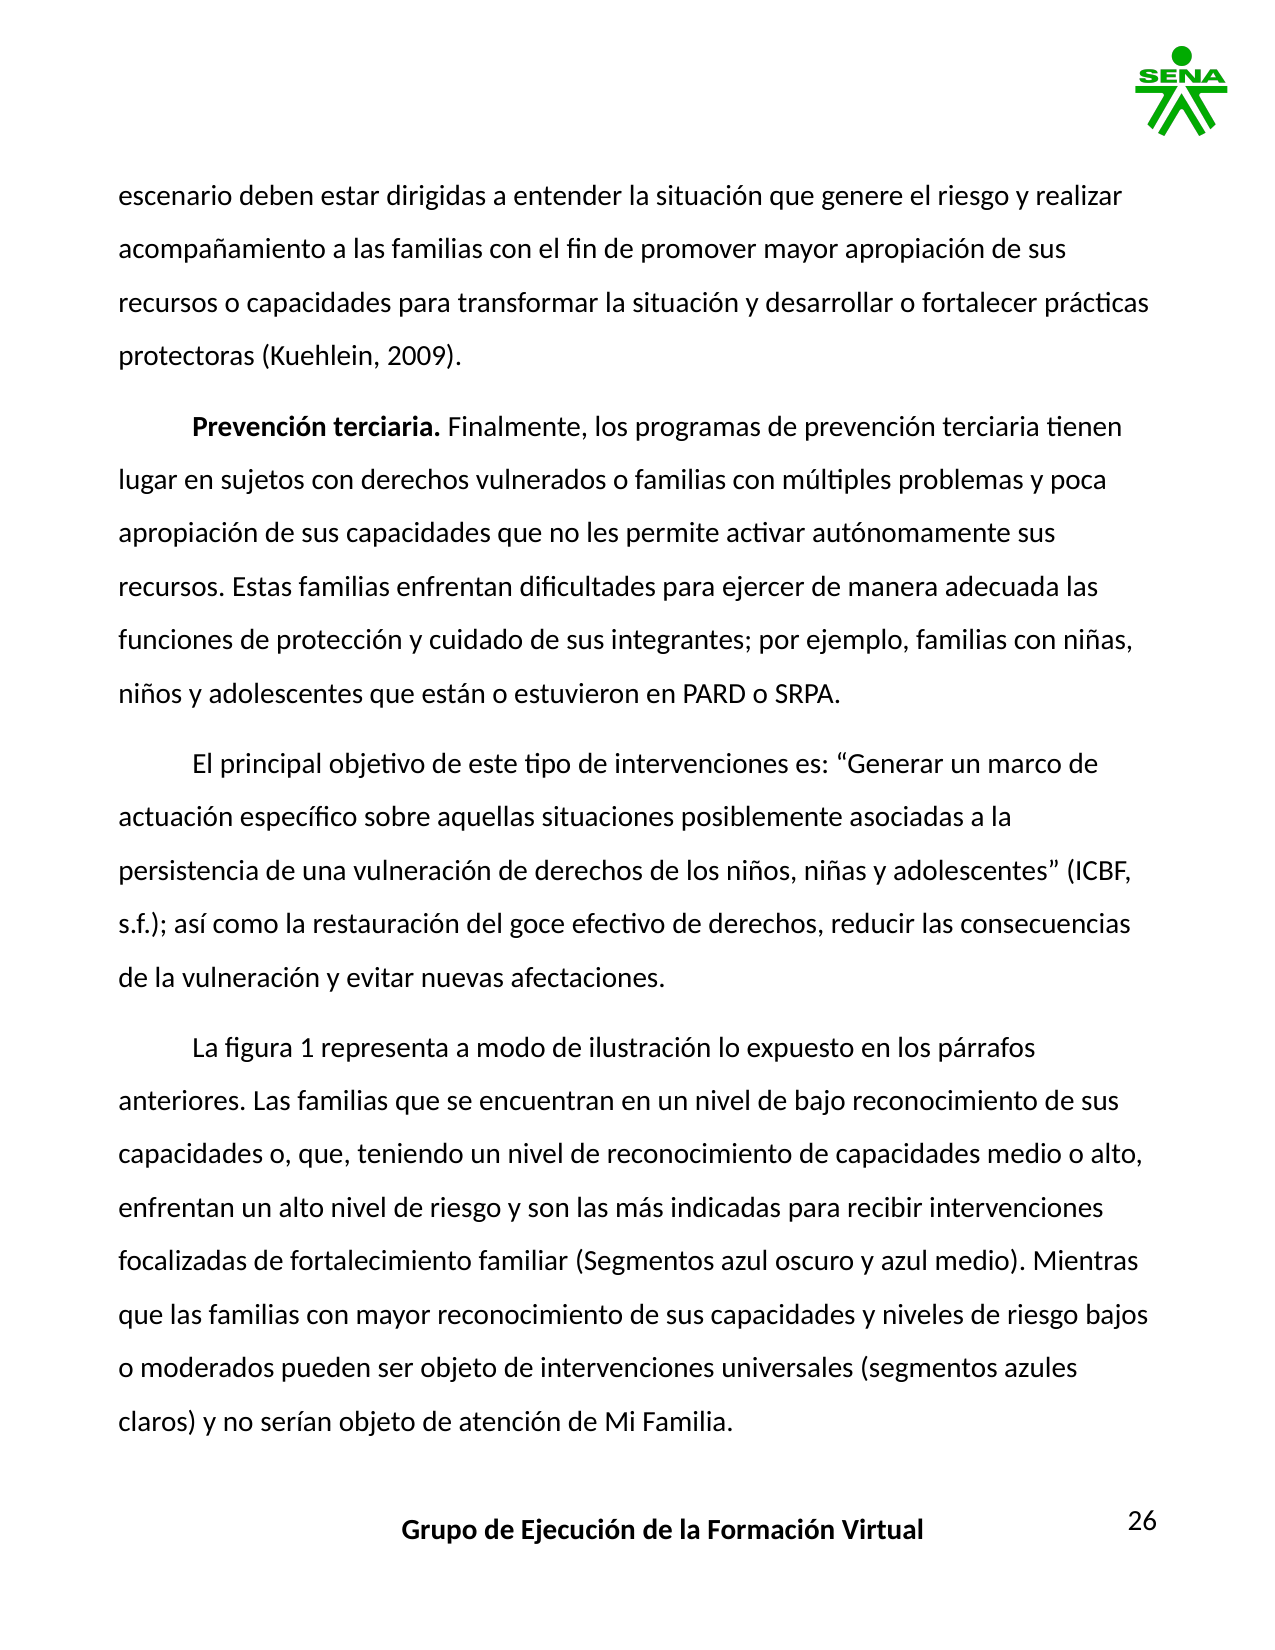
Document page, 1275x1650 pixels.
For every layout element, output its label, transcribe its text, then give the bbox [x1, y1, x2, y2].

picture [1135, 46, 1228, 136]
text Prevención terciaria. Finalmente, los programas de prevención terciaria tienen lugar en sujetos con derechos vulnerados o familias con múltiples problemas y poca apropiación de sus capacidades que no les permite activar autónomamente sus recursos. Estas familias enfrentan dificultades para ejercer de manera adecuada las funciones de protección y cuidado de sus integrantes; por ejemplo, familias con niñas, niños y adolescentes que están o estuvieron en PARD o SRPA. [118, 408, 1157, 710]
text La figura 1 representa a modo de ilustración lo expuesto en los párrafos anteriores. Las familias que se encuentran en un nivel de bajo reconocimiento de sus capacidades o, que, teniendo un nivel de reconocimiento de capacidades medio o alto, enfrentan un alto nivel de riesgo y son las más indicadas para recibir intervenciones focalizadas de fortalecimiento familiar (Segmentos azul oscuro y azul medio). Mientras que las familias con mayor reconocimiento de sus capacidades y niveles de riesgo bajos o moderados pueden ser objeto de intervenciones universales (segmentos azules claros) y no serían objeto de atención de Mi Familia. [118, 1029, 1157, 1438]
text El principal objetivo de este tipo de intervenciones es: “Generar un marco de actuación específico sobre aquellas situaciones posiblemente asociadas a la persistencia de una vulneración de derechos de los niños, niñas y adolescentes” (ICBF, s.f.); así como la restauración del goce efectivo de derechos, reducir las consecuencias de la vulneración y evitar nuevas afectaciones. [118, 745, 1157, 994]
